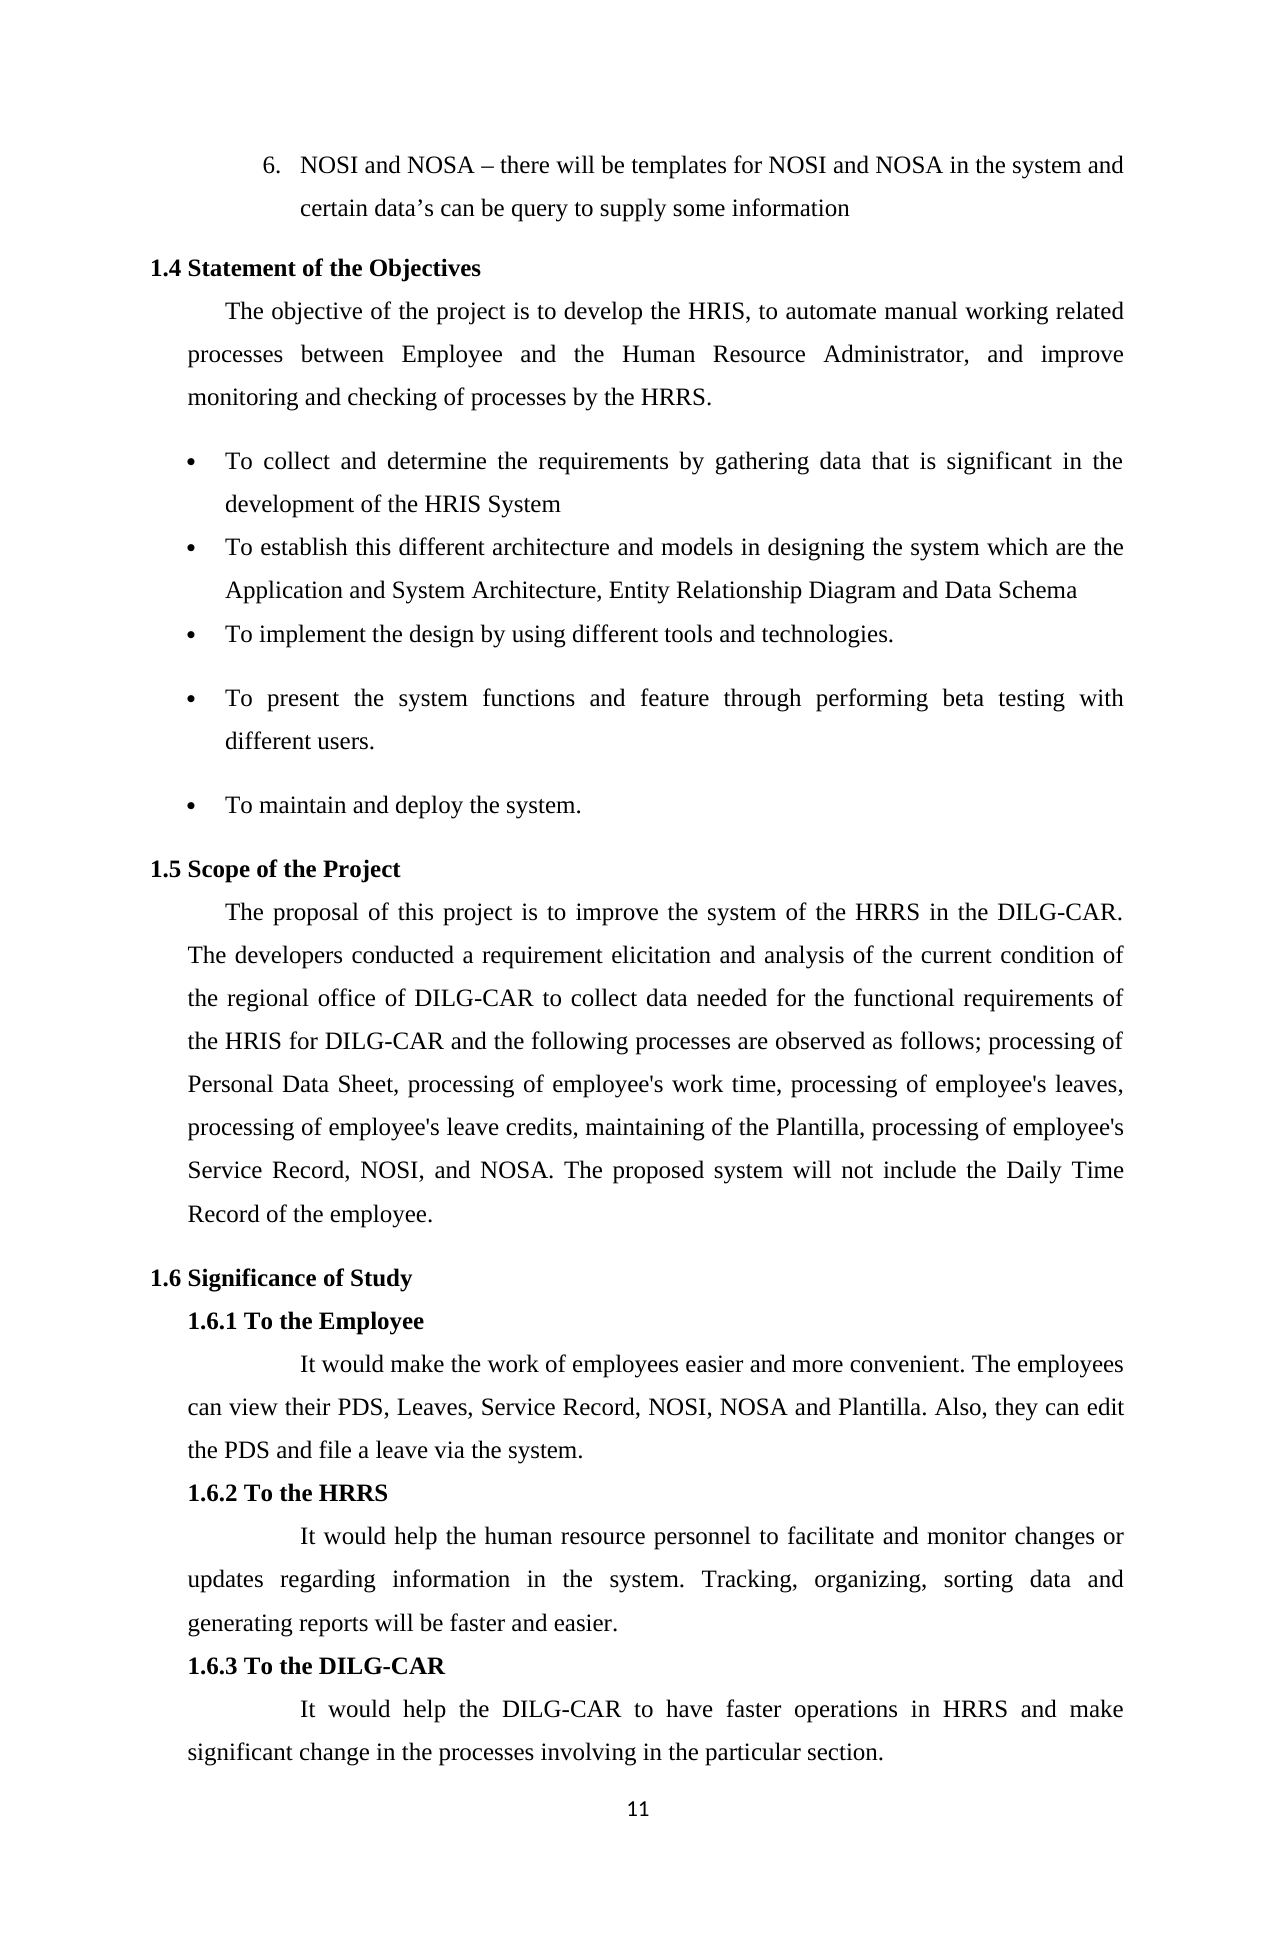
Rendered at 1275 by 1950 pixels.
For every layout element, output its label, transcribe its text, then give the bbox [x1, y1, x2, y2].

text It would help the human resource personnel to facilitate and monitor changes or updates regarding information in the system. Tracking, organizing, sorting data and generating reports will be faster and easier. [187, 1521, 1125, 1636]
list Scope of the Project [150, 854, 1125, 882]
list To establish this different architecture and models in designing the system which are the Application and System Architecture, Entity Relationship Diagram and Data Schema [187, 532, 1125, 604]
list Significance of Study [150, 1263, 1125, 1291]
text It would help the DILG-CAR to have faster operations in HRRS and make significant change in the processes involving in the particular section. [187, 1694, 1125, 1766]
list To maintain and deploy the system. [187, 790, 1125, 818]
list NOSI and NOSA – there will be templates for NOSI and NOSA in the system and certain data’s can be query to supply some information [262, 150, 1125, 222]
list To collect and determine the requirements by gathering data that is significant in the development of the HRIS System [187, 446, 1125, 518]
text It would make the work of employees easier and more convenient. The employees can view their PDS, Leaves, Service Record, NOSI, NOSA and Plantilla. Also, they can edit the PDS and file a leave via the system. [187, 1349, 1125, 1464]
text The objective of the project is to develop the HRIS, to automate manual working related processes between Employee and the Human Resource Administrator, and improve monitoring and checking of processes by the HRRS. [187, 296, 1125, 411]
list The proposal of this project is to improve the system of the HRRS in the DILG-CAR. The developers conducted a requirement elicitation and analysis of the current condition of the regional office of DILG-CAR to collect data needed for the functional requirements of the HRIS for DILG-CAR and the following processes are observed as follows; processing of Personal Data Sheet, processing of employee's work time, processing of employee's leaves, processing of employee's leave credits, maintaining of the Plantilla, processing of employee's Service Record, NOSI, and NOSA. The proposed system will not include the Daily Time Record of the employee. [187, 897, 1125, 1227]
text 1.6.2 To the HRRS [187, 1478, 1125, 1507]
list To implement the design by using different tools and technologies. [187, 619, 1125, 647]
text 1.6.3 To the DILG-CAR [187, 1651, 1125, 1679]
list Statement of the Objectives [150, 253, 1125, 282]
list To present the system functions and feature through performing beta testing with different users. [187, 683, 1125, 754]
text 1.6.1 To the Employee [187, 1306, 1125, 1334]
